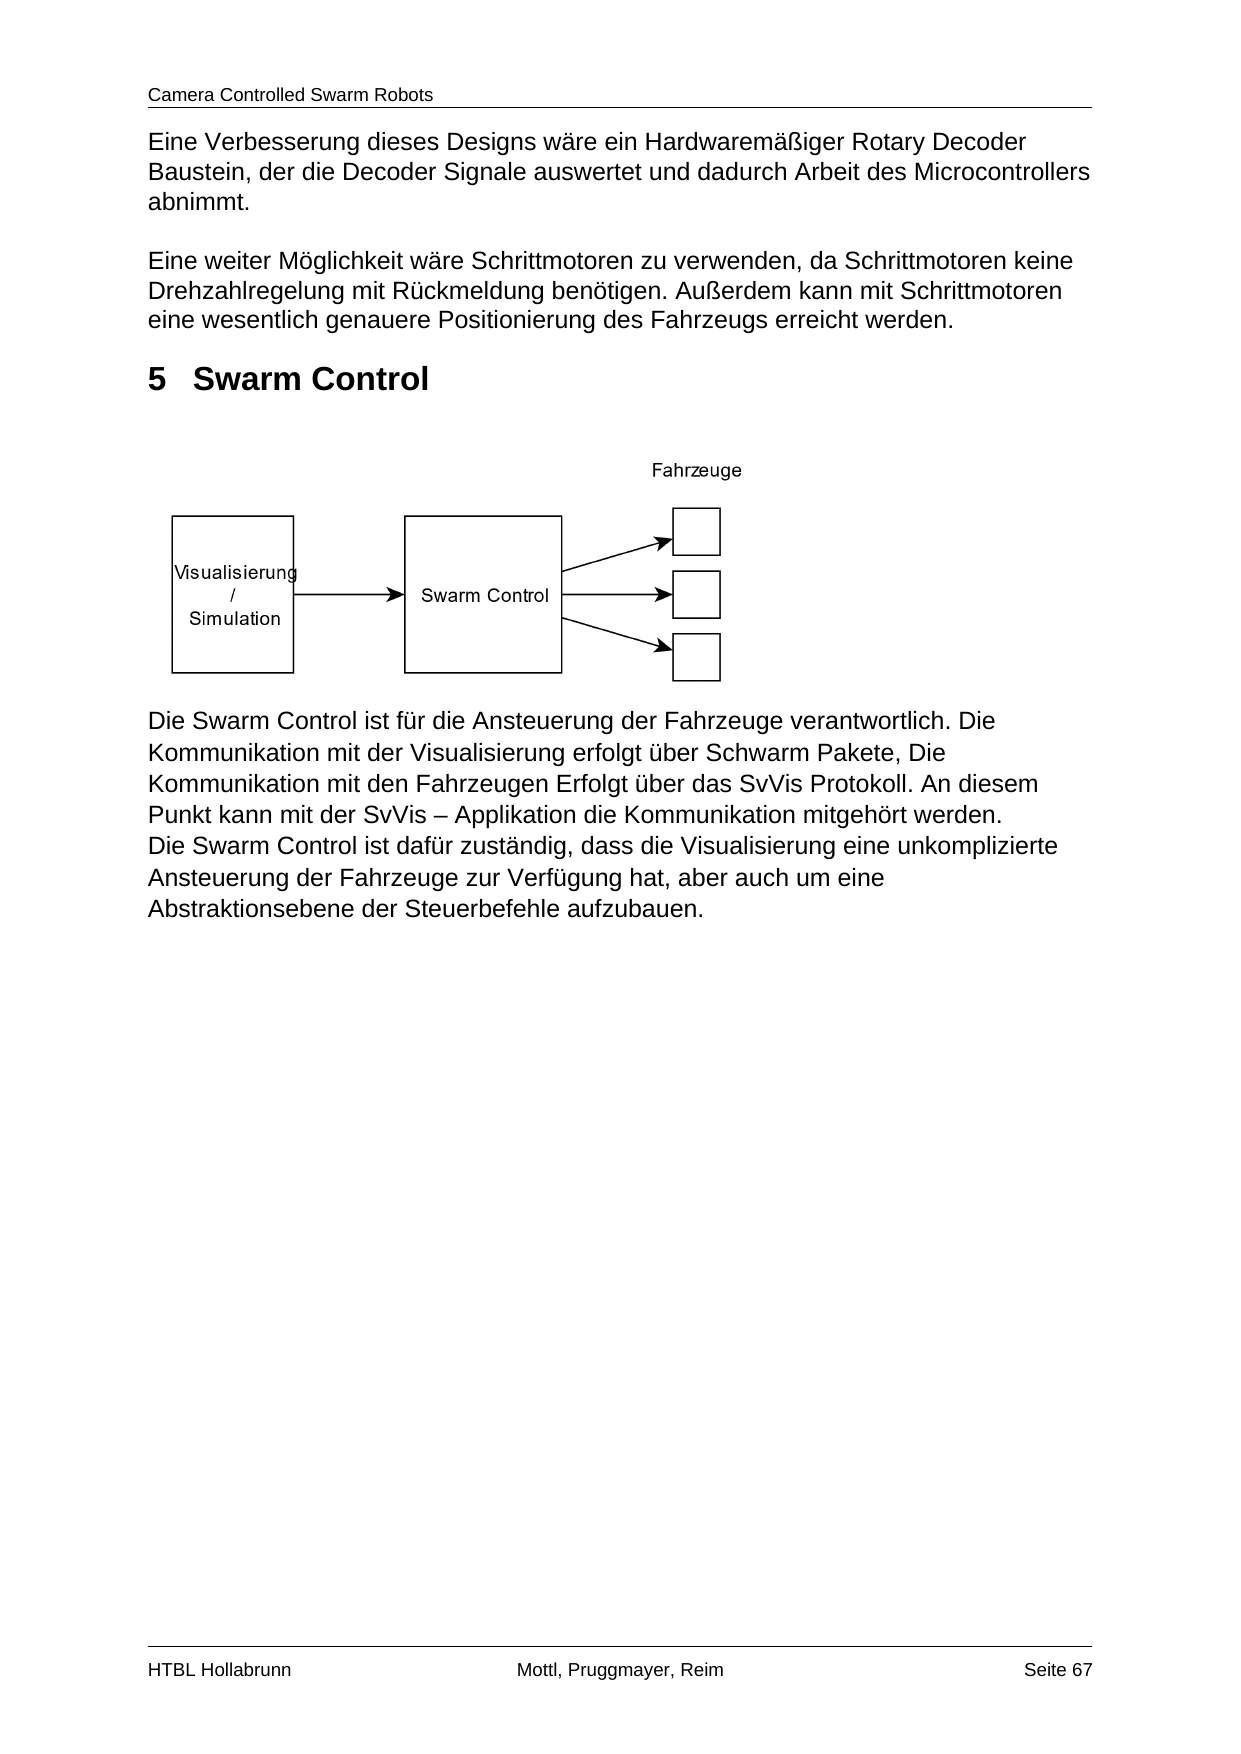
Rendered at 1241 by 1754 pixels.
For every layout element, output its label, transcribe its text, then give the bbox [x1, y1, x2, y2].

text Die Swarm Control ist dafür zuständig, dass die Visualisierung eine unkomplizierte Ansteuerung der Fahrzeuge zur Verfügung hat, aber auch um eine Abstraktionsebene der Steuerbefehle aufzubauen. [148, 829, 1092, 923]
text Eine Verbesserung dieses Designs wäre ein Hardwaremäßiger Rotary Decoder Baustein, der die Decoder Signale auswertet und dadurch Arbeit des Microcontrollers abnimmt. [148, 126, 1092, 215]
text Eine weiter Möglichkeit wäre Schrittmotoren zu verwenden, da Schrittmotoren keine Drehzahlregelung mit Rückmeldung benötigen. Außerdem kann mit Schrittmotoren eine wesentlich genauere Positionierung des Fahrzeugs erreicht werden. [148, 245, 1092, 334]
subtitle Swarm Control [148, 359, 1092, 398]
picture [147, 422, 768, 704]
text Die Swarm Control ist für die Ansteuerung der Fahrzeuge verantwortlich. Die Kommunikation mit der Visualisierung erfolgt über Schwarm Pakete, Die Kommunikation mit den Fahrzeugen Erfolgt über das SvVis Protokoll. An diesem Punkt kann mit der SvVis – Applikation die Kommunikation mitgehört werden. [148, 704, 1092, 829]
